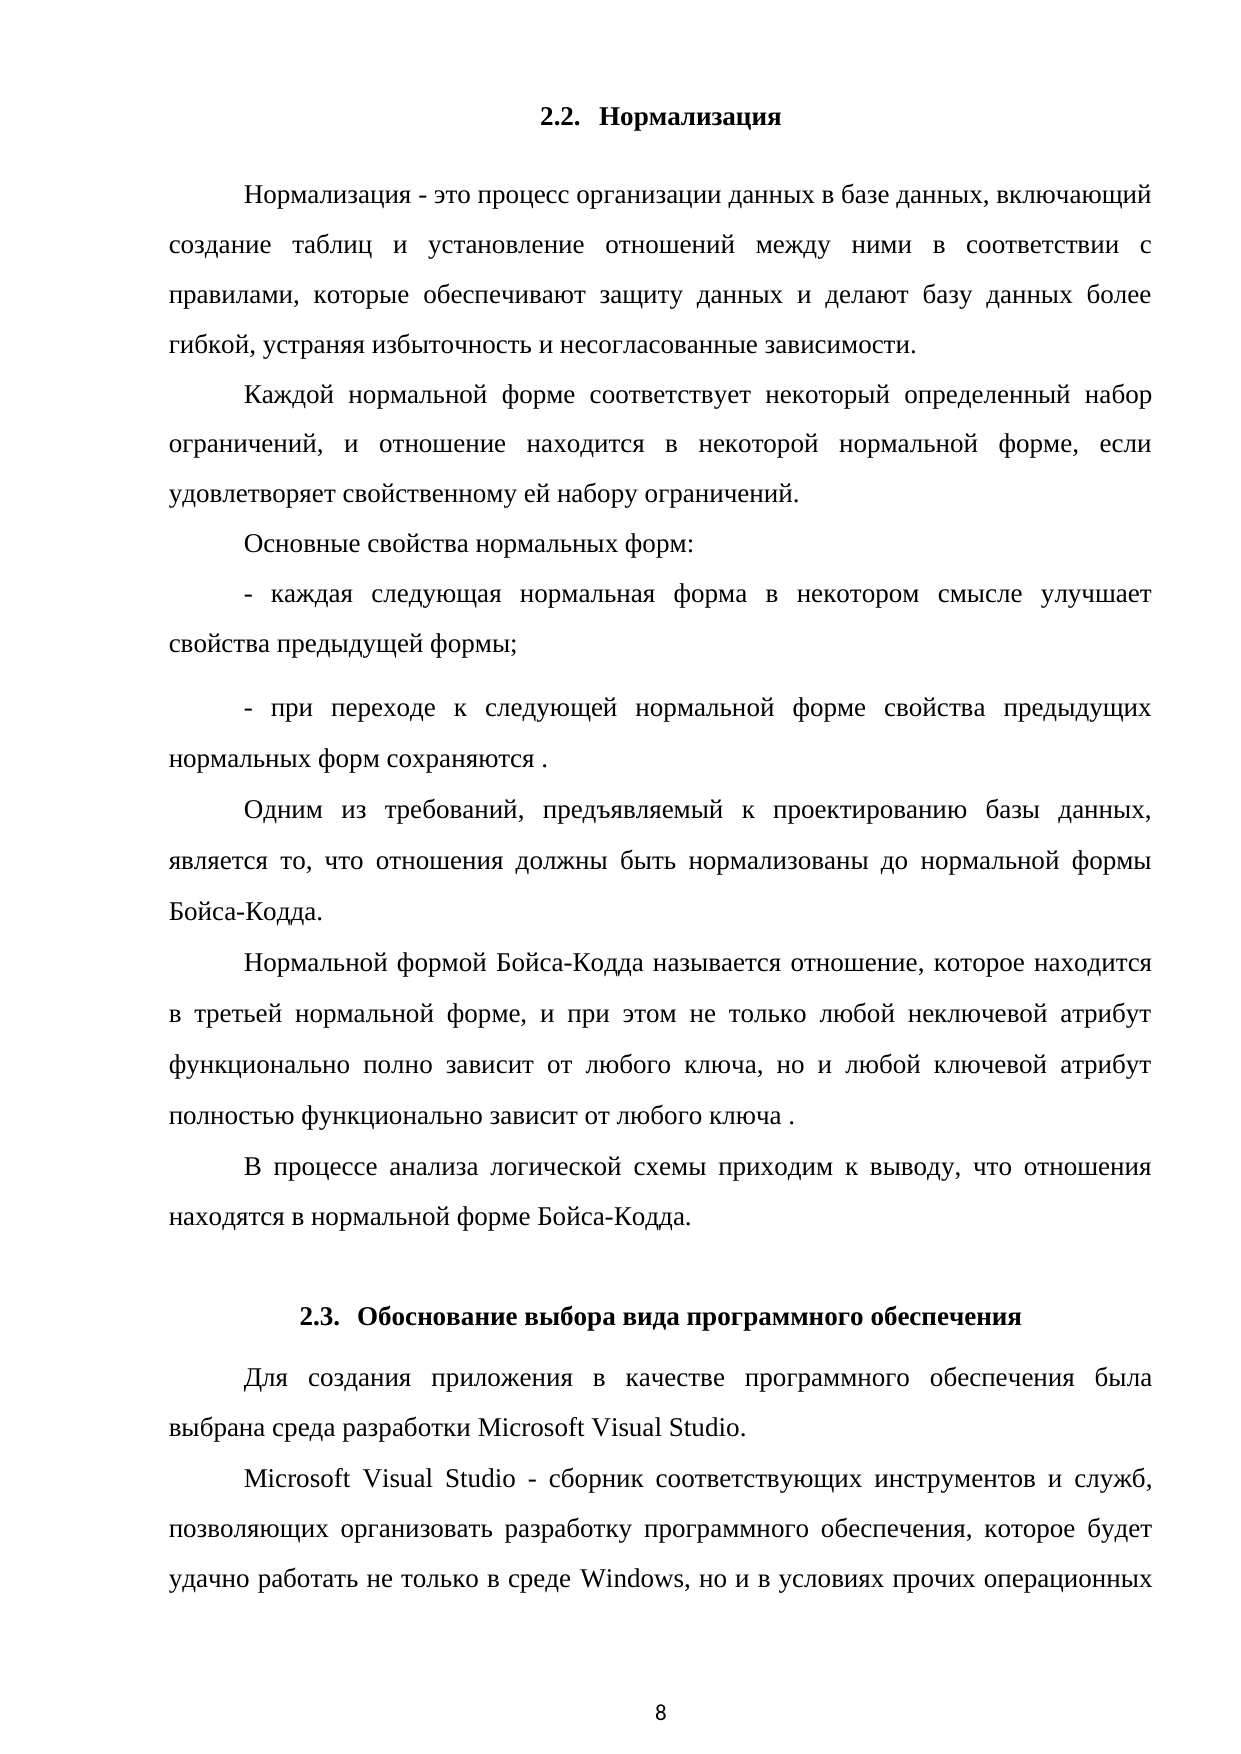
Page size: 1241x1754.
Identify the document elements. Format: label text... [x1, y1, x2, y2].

text Одним из требований, предъявляемый к проектированию базы данных, является то, что отношения должны быть нормализованы до нормальной формы Бойса-Кодда. [168, 793, 1153, 926]
text Основные свойства нормальных форм: [168, 527, 1153, 558]
text Для создания приложения в качестве программного обеспечения была выбрана среда разработки Microsoft Visual Studio. [168, 1361, 1153, 1442]
text - при переходе к следующей нормальной форме свойства предыдущих нормальных форм сохраняются . [168, 691, 1153, 773]
text Нормальной формой Бойса-Кодда называется отношение, которое находится в третьей нормальной форме, и при этом не только любой неключевой атрибут функционально полно зависит от любого ключа, но и любой ключевой атрибут полностью функционально зависит от любого ключа . [168, 946, 1153, 1131]
list Нормализация [168, 99, 1153, 131]
list Обоснование выбора вида программного обеспечения [168, 1300, 1153, 1331]
text В процессе анализа логической схемы приходим к выводу, что отношения находятся в нормальной форме Бойса-Кодда. [168, 1150, 1153, 1231]
text Каждой нормальной форме соответствует некоторый определенный набор ограничений, и отношение находится в некоторой нормальной форме, если удовлетворяет свойственному ей набору ограничений. [168, 378, 1153, 508]
text Нормализация - это процесс организации данных в базе данных, включающий создание таблиц и установление отношений между ними в соответствии с правилами, которые обеспечивают защиту данных и делают базу данных более гибкой, устраняя избыточность и несогласованные зависимости. [168, 178, 1153, 359]
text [168, 1462, 1153, 1594]
text - каждая следующая нормальная форма в некотором смысле улучшает свойства предыдущей формы; [168, 577, 1153, 658]
